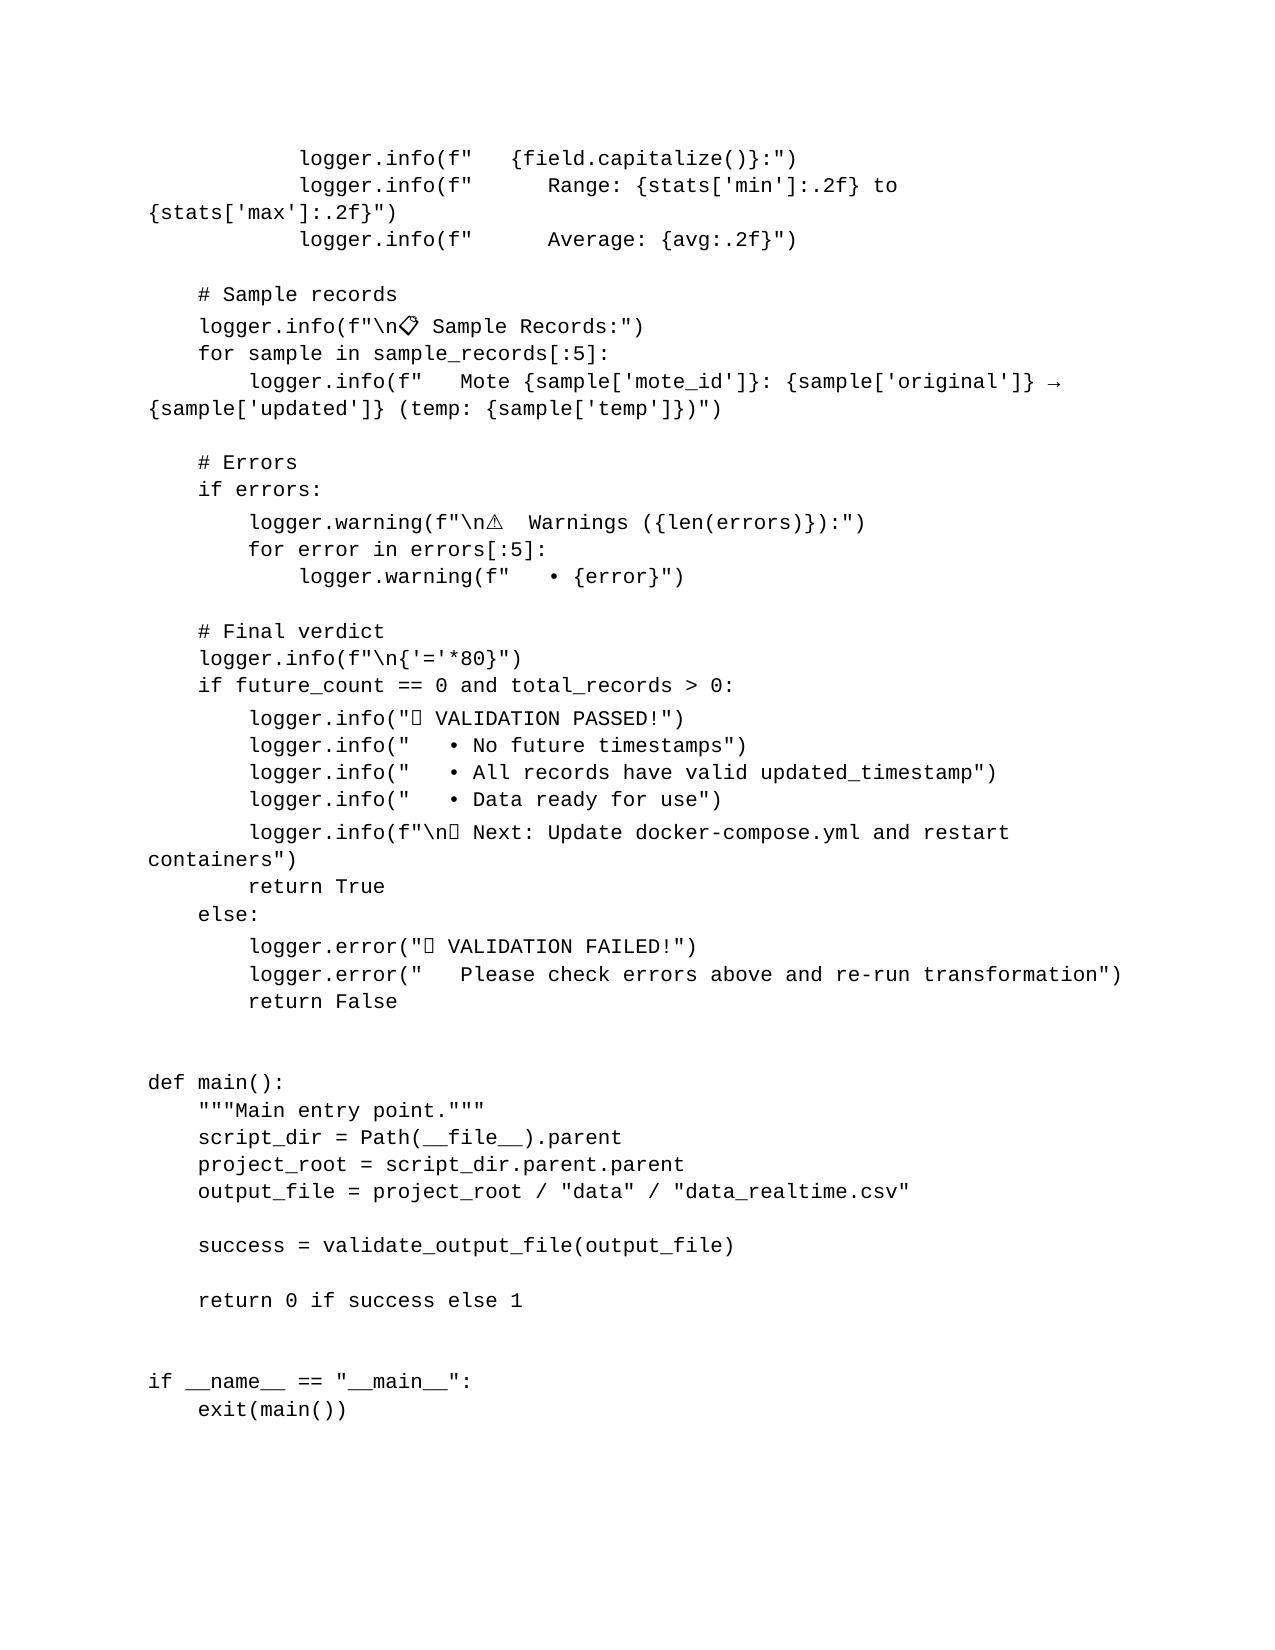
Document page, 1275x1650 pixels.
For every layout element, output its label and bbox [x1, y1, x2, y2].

text [148, 148, 1127, 1452]
